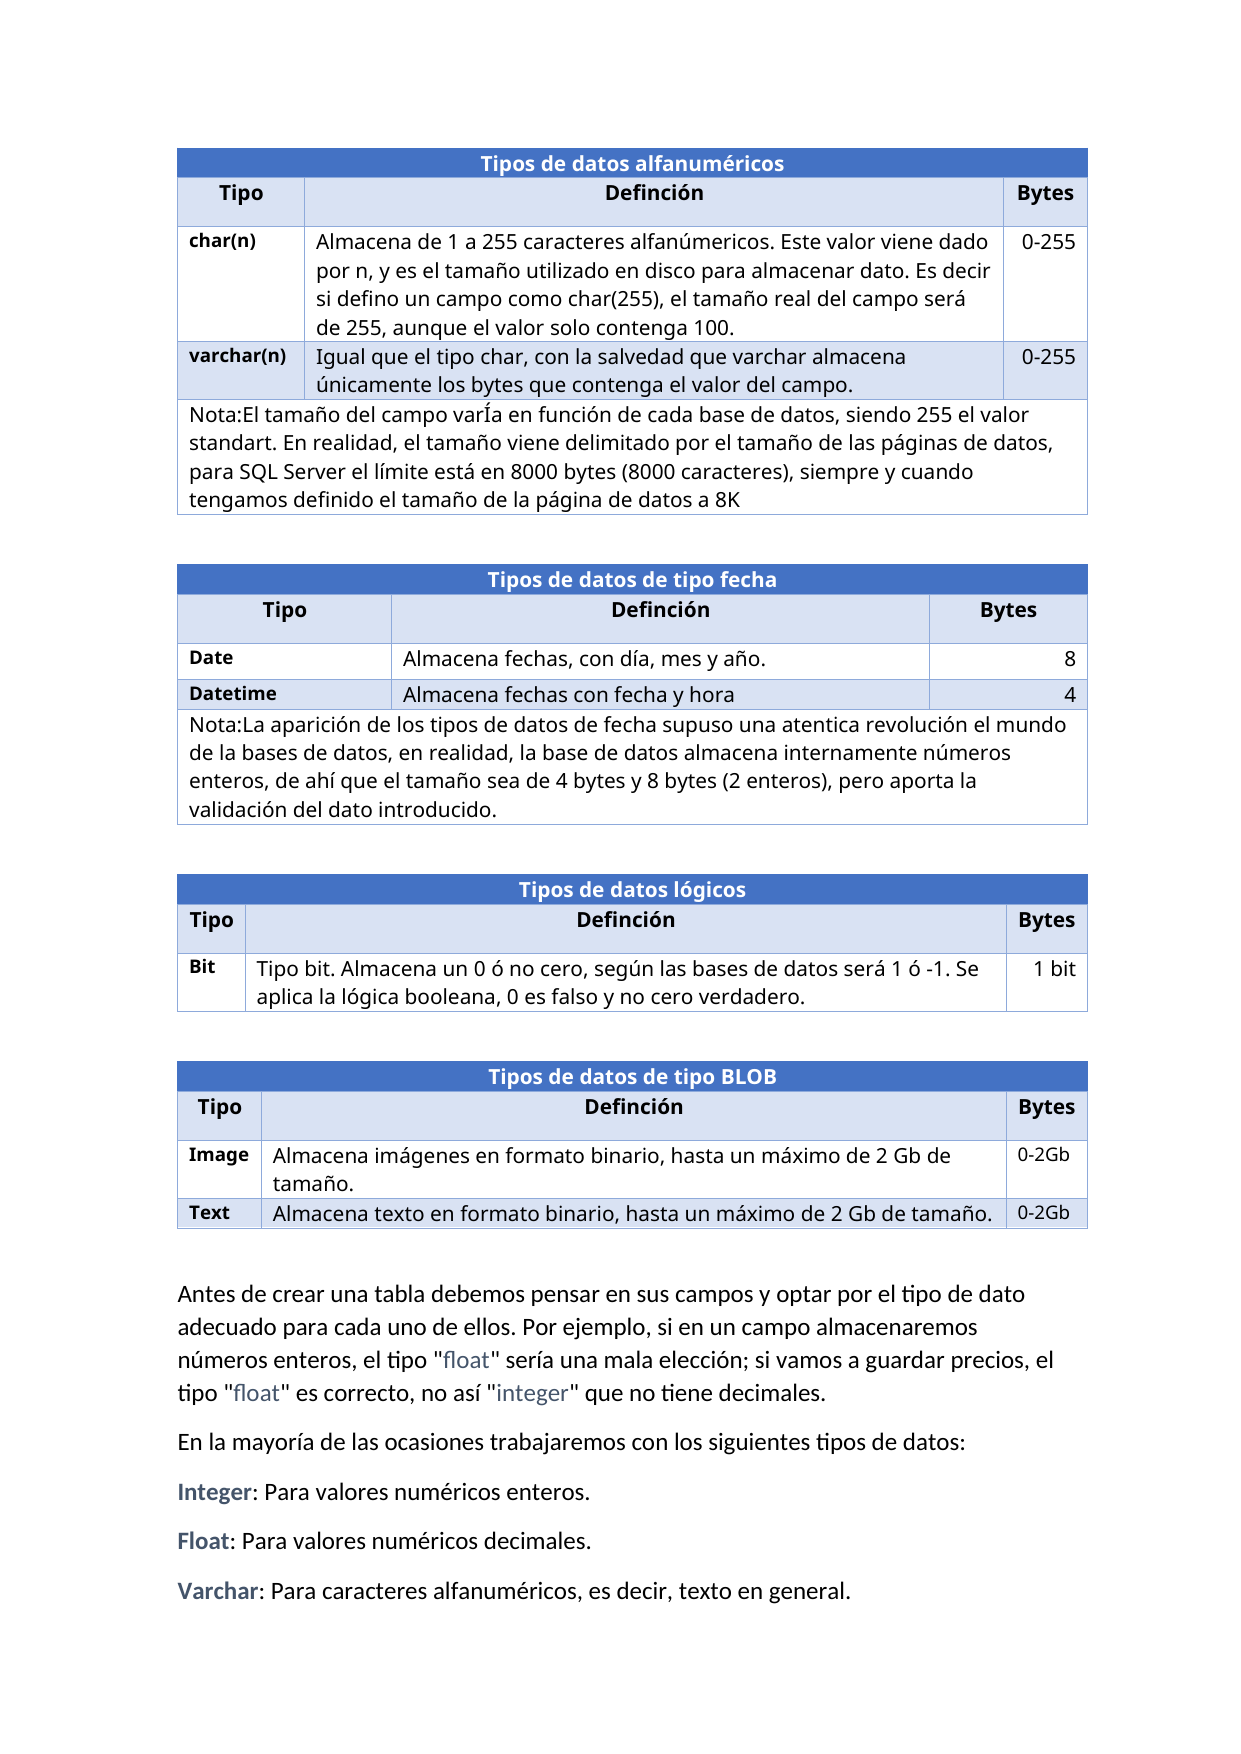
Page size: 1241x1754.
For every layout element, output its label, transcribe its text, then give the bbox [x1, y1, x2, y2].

table_cell Almacena fechas con fecha y hora [392, 680, 929, 709]
table_cell Almacena fechas, con día, mes y año. [392, 644, 929, 679]
text Integer: Para valores numéricos enteros. [177, 1476, 1063, 1506]
table_cell Bytes [1007, 1092, 1087, 1140]
table_cell Bit [178, 954, 245, 1011]
text Float: Para valores numéricos decimales. [177, 1526, 1063, 1556]
table_cell Definción [392, 595, 929, 643]
table_cell Bytes [1007, 905, 1087, 953]
table_cell 0-255 [1004, 342, 1087, 399]
table_cell Text [178, 1199, 261, 1227]
text Varchar: Para caracteres alfanuméricos, es decir, texto en general. [177, 1575, 1063, 1606]
table_cell char(n) [178, 227, 304, 341]
table_header Tipos de datos alfanuméricos [178, 149, 1087, 177]
table_cell Image [178, 1141, 261, 1198]
table_cell Nota:La aparición de los tipos de datos de fecha supuso una atentica revolución el mundo de la bases de datos, en realidad, la base de datos almacena internamente números enteros, de ahí que el tamaño sea de 4 bytes y 8 bytes (2 enteros), pero aporta la validación del dato introducido. [178, 710, 1087, 823]
text En la mayoría de las ocasiones trabajaremos con los siguientes tipos de datos: [177, 1426, 1063, 1457]
table_cell Tipo bit. Almacena un 0 ó no cero, según las bases de datos será 1 ó -1. Se aplica la lógica booleana, 0 es falso y no cero verdadero. [246, 954, 1006, 1011]
table_cell Date [178, 644, 391, 679]
table_cell Bytes [1004, 178, 1087, 226]
table_cell Definción [262, 1092, 1006, 1140]
table_cell Tipo [178, 905, 245, 953]
table_cell 0-255 [1004, 227, 1087, 341]
table_cell 0-2Gb [1007, 1141, 1087, 1198]
table_header Tipos de datos de tipo fecha [178, 565, 1087, 594]
table_cell 1 bit [1007, 954, 1087, 1011]
table_cell Almacena texto en formato binario, hasta un máximo de 2 Gb de tamaño. [262, 1199, 1006, 1227]
table_cell varchar(n) [178, 342, 304, 399]
table_header Tipos de datos de tipo BLOB [178, 1063, 1087, 1091]
table_cell Almacena imágenes en formato binario, hasta un máximo de 2 Gb de tamaño. [262, 1141, 1006, 1198]
table_cell Almacena de 1 a 255 caracteres alfanúmericos. Este valor viene dado por n, y es el tamaño utilizado en disco para almacenar dato. Es decir si defino un campo como char(255), el tamaño real del campo será de 255, aunque el valor solo contenga 100. [305, 227, 1003, 341]
table_cell 8 [930, 644, 1087, 679]
table_cell Definción [305, 178, 1003, 226]
table_cell Tipo [178, 178, 304, 226]
table_cell Datetime [178, 680, 391, 709]
table_header Tipos de datos lógicos [178, 875, 1087, 904]
text Antes de crear una tabla debemos pensar en sus campos y optar por el tipo de dato adecuado para cada uno de ellos. Por ejemplo, si en un campo almacenaremos números enteros, el tipo "float" sería una mala elección; si vamos a guardar precios, el tipo "float" es correcto, no así "integer" que no tiene decimales. [177, 1278, 1063, 1407]
table_cell Nota:El tamaño del campo varÍa en función de cada base de datos, siendo 255 el valor standart. En realidad, el tamaño viene delimitado por el tamaño de las páginas de datos, para SQL Server el límite está en 8000 bytes (8000 caracteres), siempre y cuando tengamos definido el tamaño de la página de datos a 8K [178, 400, 1087, 514]
table_cell Bytes [930, 595, 1087, 643]
table_cell Tipo [178, 1092, 261, 1140]
table_cell 4 [930, 680, 1087, 709]
table_cell 0-2Gb [1007, 1199, 1087, 1227]
table_cell Igual que el tipo char, con la salvedad que varchar almacena únicamente los bytes que contenga el valor del campo. [305, 342, 1003, 399]
table_cell Definción [246, 905, 1006, 953]
table_cell Tipo [178, 595, 391, 643]
